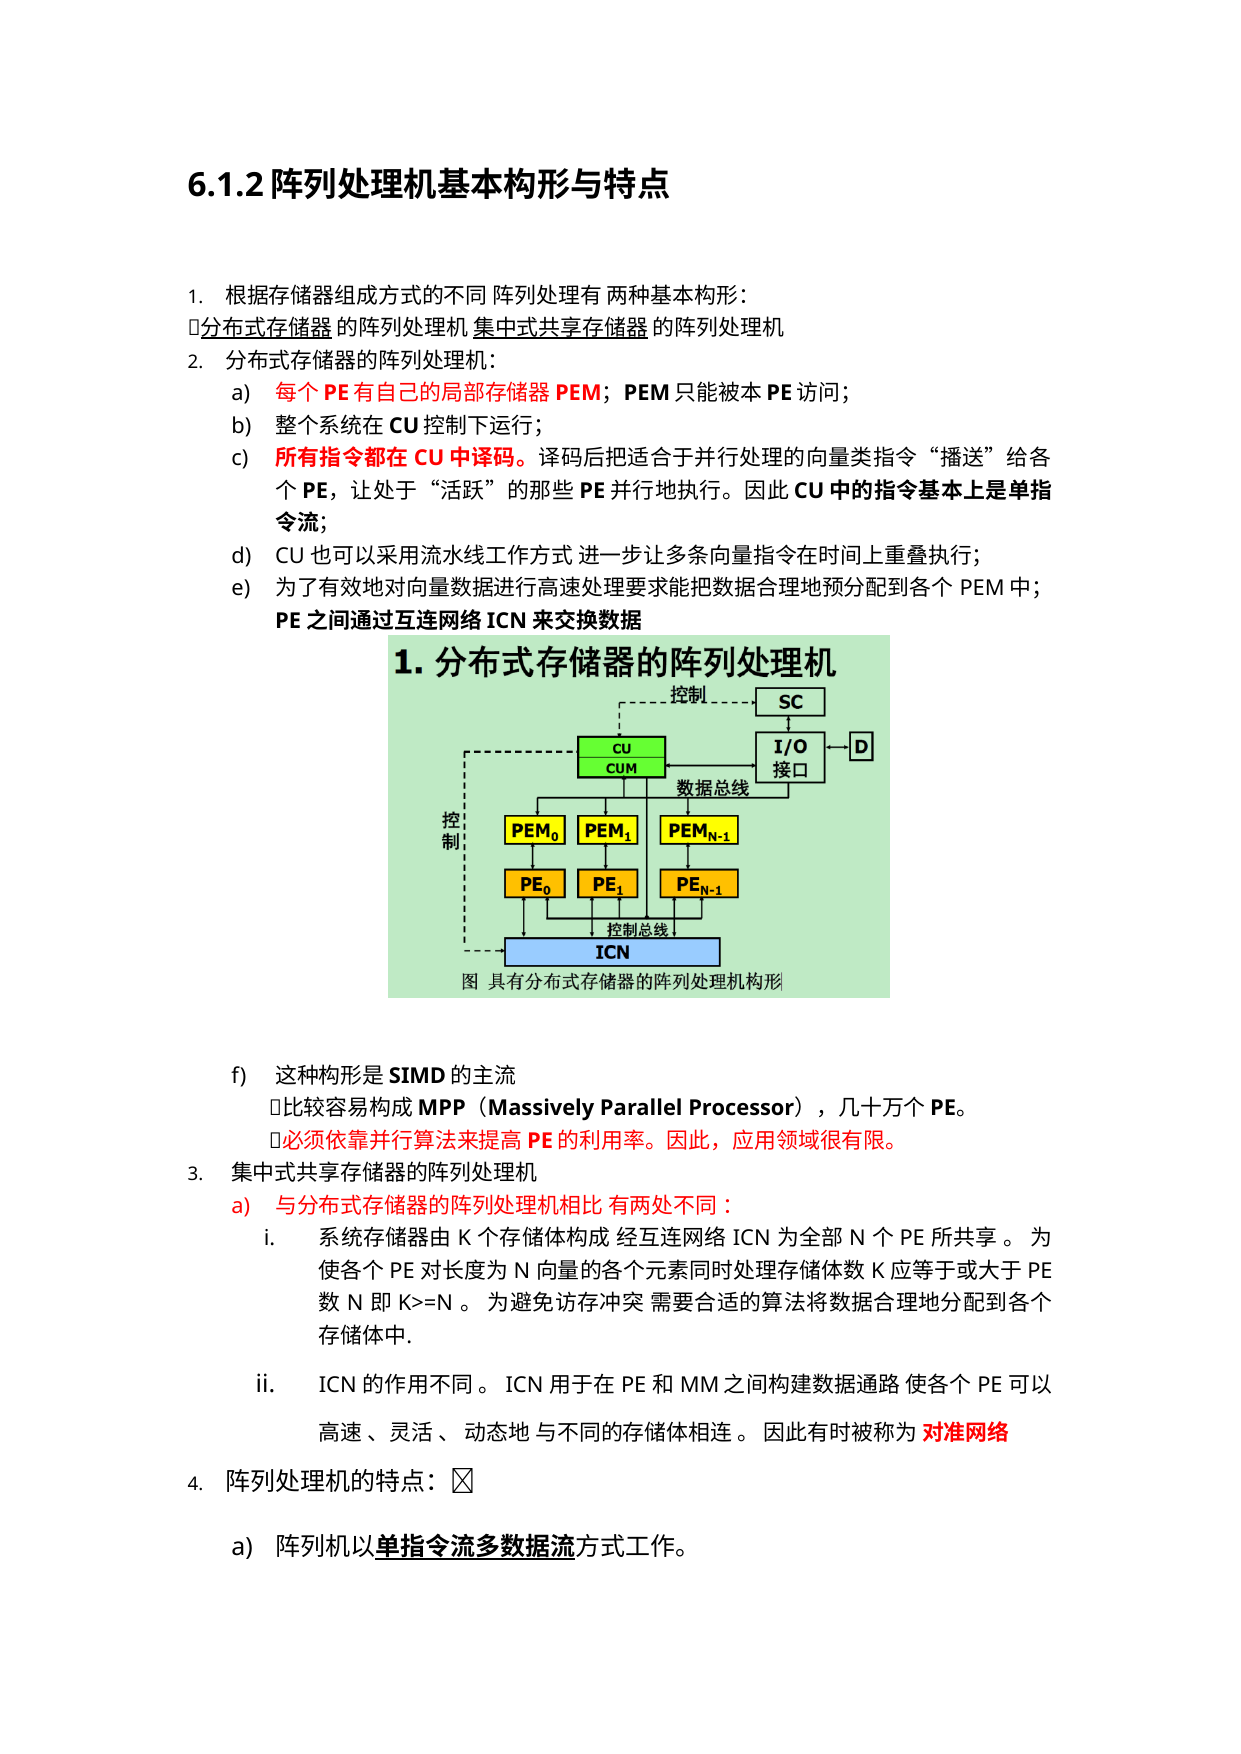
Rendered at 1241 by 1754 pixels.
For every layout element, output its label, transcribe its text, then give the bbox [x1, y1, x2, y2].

list 系统存储器由 K 个存储体构成 经互连网络 ICN 为全部 N 个 PE 所共享 。 为使各个PE 对长度为 N 向量的各个元素同时处理存储体数 K 应等于或大于 PE 数 N 即 K>=N 。 为避免访存冲突 需要合适的算法将数据合理地分配到各个存储体中. [275, 1220, 1053, 1350]
text 分布式存储器 的阵列处理机 集中式共享存储器 的阵列处理机 [187, 310, 1053, 342]
list 每个PE有自己的局部存储器PEM；PEM只能被本PE访问； [231, 375, 1053, 407]
list 集中式共享存储器的阵列处理机 [187, 1155, 1053, 1187]
list 阵列机以单指令流多数据流方式工作。 [231, 1512, 1053, 1577]
list 阵列处理机的特点： [187, 1447, 1053, 1512]
picture [388, 635, 890, 998]
subtitle 6.1.2阵列处理机基本构形与特点 [187, 150, 1053, 215]
list 根据存储器组成方式的不同 阵列处理有 两种基本构形： [187, 277, 1053, 310]
list 为了有效地对向量数据进行高速处理要求能把数据合理地预分配到各个 PEM中；PE 之间通过互连网络 ICN 来交换数据 [231, 570, 1053, 635]
list 必须依靠并行算法来提高PE的利用率。因此，应用领域很有限。 [225, 1122, 1053, 1155]
list ICN 的作用不同 。 ICN 用于在 PE 和 MM之间构建数据通路 使各个 PE 可以高速 、灵活 、 动态地 与不同的存储体相连 。 因此有时被称为 对准网络 [275, 1350, 1053, 1447]
list 这种构形是SIMD的主流 [231, 1057, 1053, 1090]
list 整个系统在CU控制下运行； [231, 407, 1053, 440]
list CU 也可以采用流水线工作方式 进一步让多条向量指令在时间上重叠执行； [231, 537, 1053, 570]
list 与分布式存储器的阵列处理机相比 有两处不同 ： [231, 1187, 1053, 1220]
list 分布式存储器的阵列处理机： [187, 342, 1053, 375]
list 所有指令都在CU中译码。译码后把适合于并行处理的向量类指令“播送”给各个PE，让处于“活跃”的那些PE并行地执行。因此CU中的指令基本上是单指令流； [231, 440, 1053, 537]
list 比较容易构成MPP（Massively Parallel Processor），几十万个PE。 [225, 1090, 1053, 1122]
